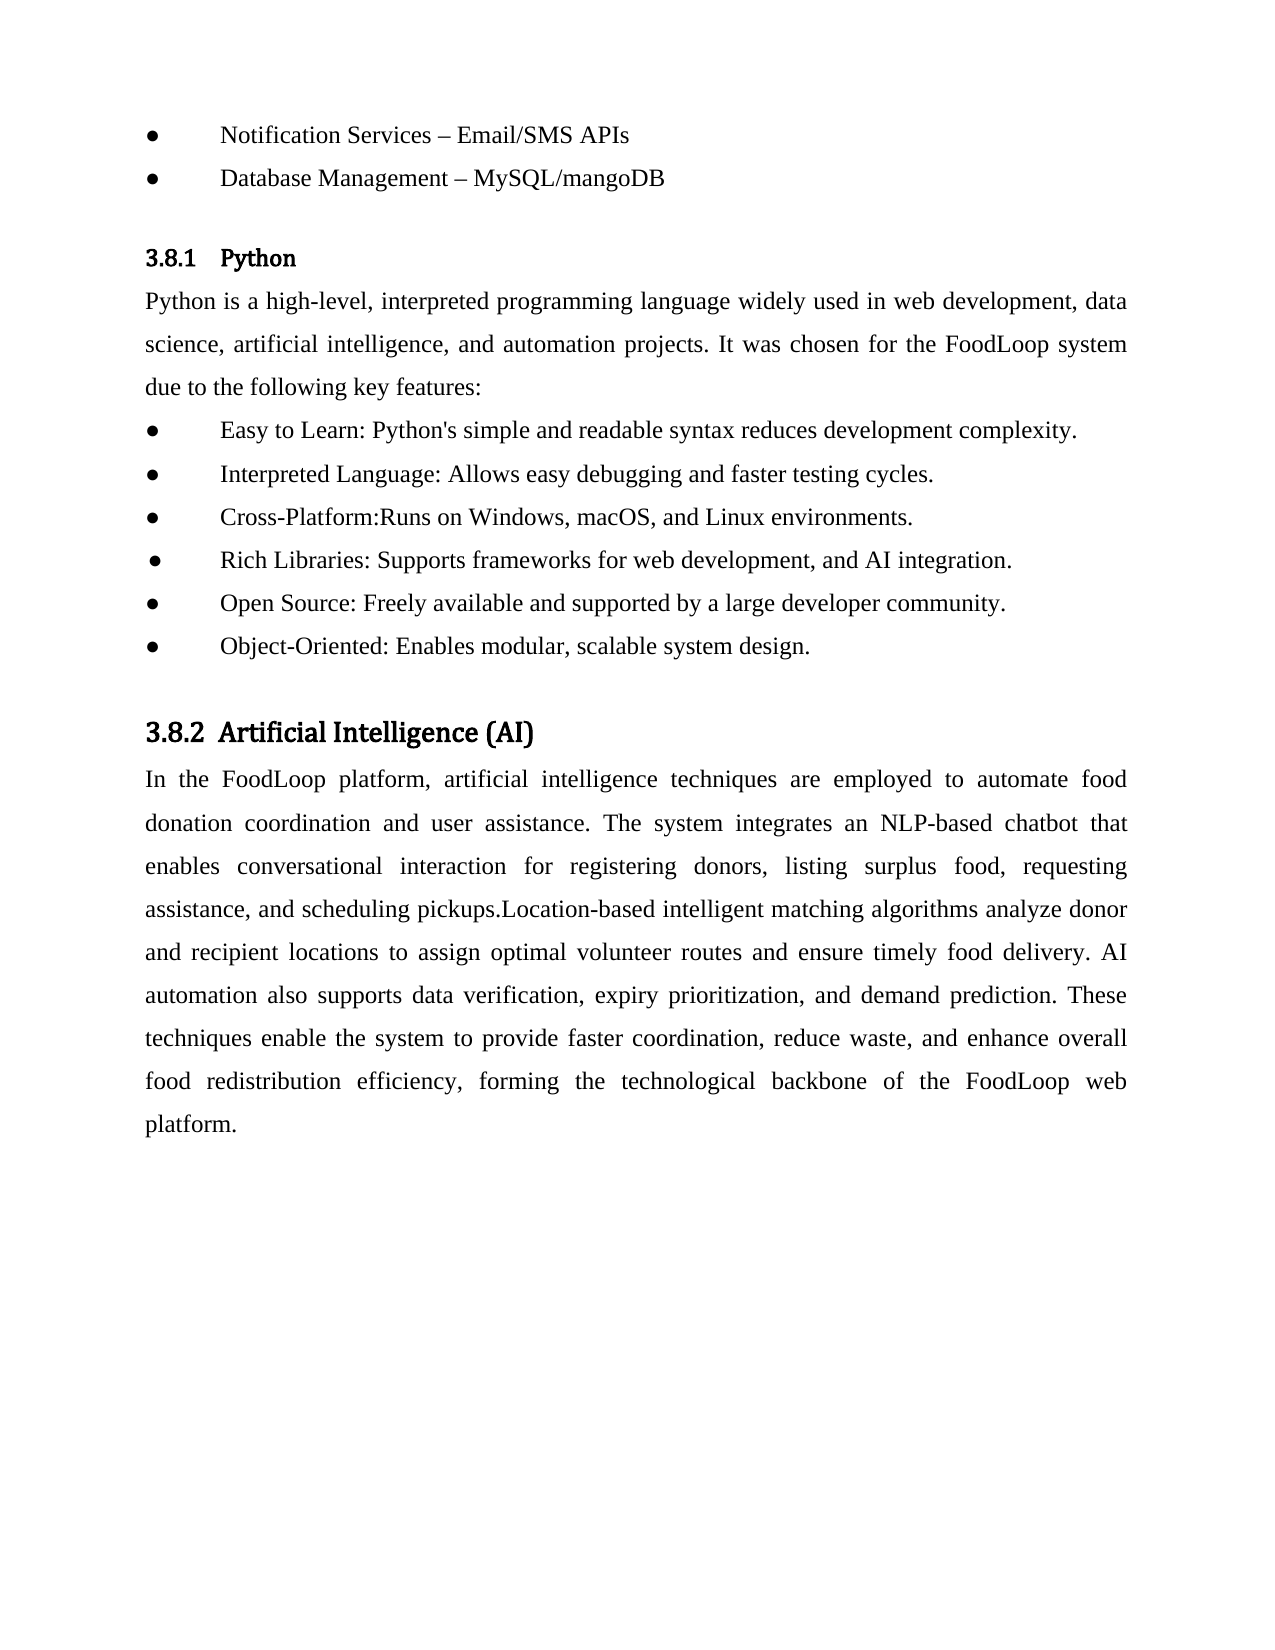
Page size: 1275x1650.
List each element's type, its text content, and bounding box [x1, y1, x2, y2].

subtitle Artificial Intelligence (AI) [145, 714, 1155, 748]
list Easy to Learn: Python's simple and readable syntax reduces development complexity. [145, 415, 1128, 444]
list Rich Libraries: Supports frameworks for web development, and AI integration. [147, 545, 1128, 574]
list Interpreted Language: Allows easy debugging and faster testing cycles. [145, 459, 1127, 487]
text Python is a high-level, interpreted programming language widely used in web development, data science, artificial intelligence, and automation projects. It was chosen for the FoodLoop system due to the following key features: [145, 286, 1128, 401]
list Notification Services – Email/SMS APIs [145, 120, 1155, 149]
list Open Source: Freely available and supported by a large developer community. [145, 588, 1128, 617]
list Object-Oriented: Enables modular, scalable system design. [145, 631, 1128, 700]
list Cross-Platform:Runs on Windows, macOS, and Linux environments. [145, 502, 1128, 531]
subtitle Python [145, 242, 1155, 272]
text In the FoodLoop platform, artificial intelligence techniques are employed to automate food donation coordination and user assistance. The system integrates an NLP-based chatbot that enables conversational interaction for registering donors, listing surplus food, requesting assistance, and scheduling pickups.Location-based intelligent matching algorithms analyze donor and recipient locations to assign optimal volunteer routes and ensure timely food delivery. AI automation also supports data verification, expiry prioritization, and demand prediction. These techniques enable the system to provide faster coordination, reduce waste, and enhance overall food redistribution efficiency, forming the technological backbone of the FoodLoop web platform. [145, 764, 1128, 1138]
list Database Management – MySQL/mangoDB [145, 163, 1155, 192]
